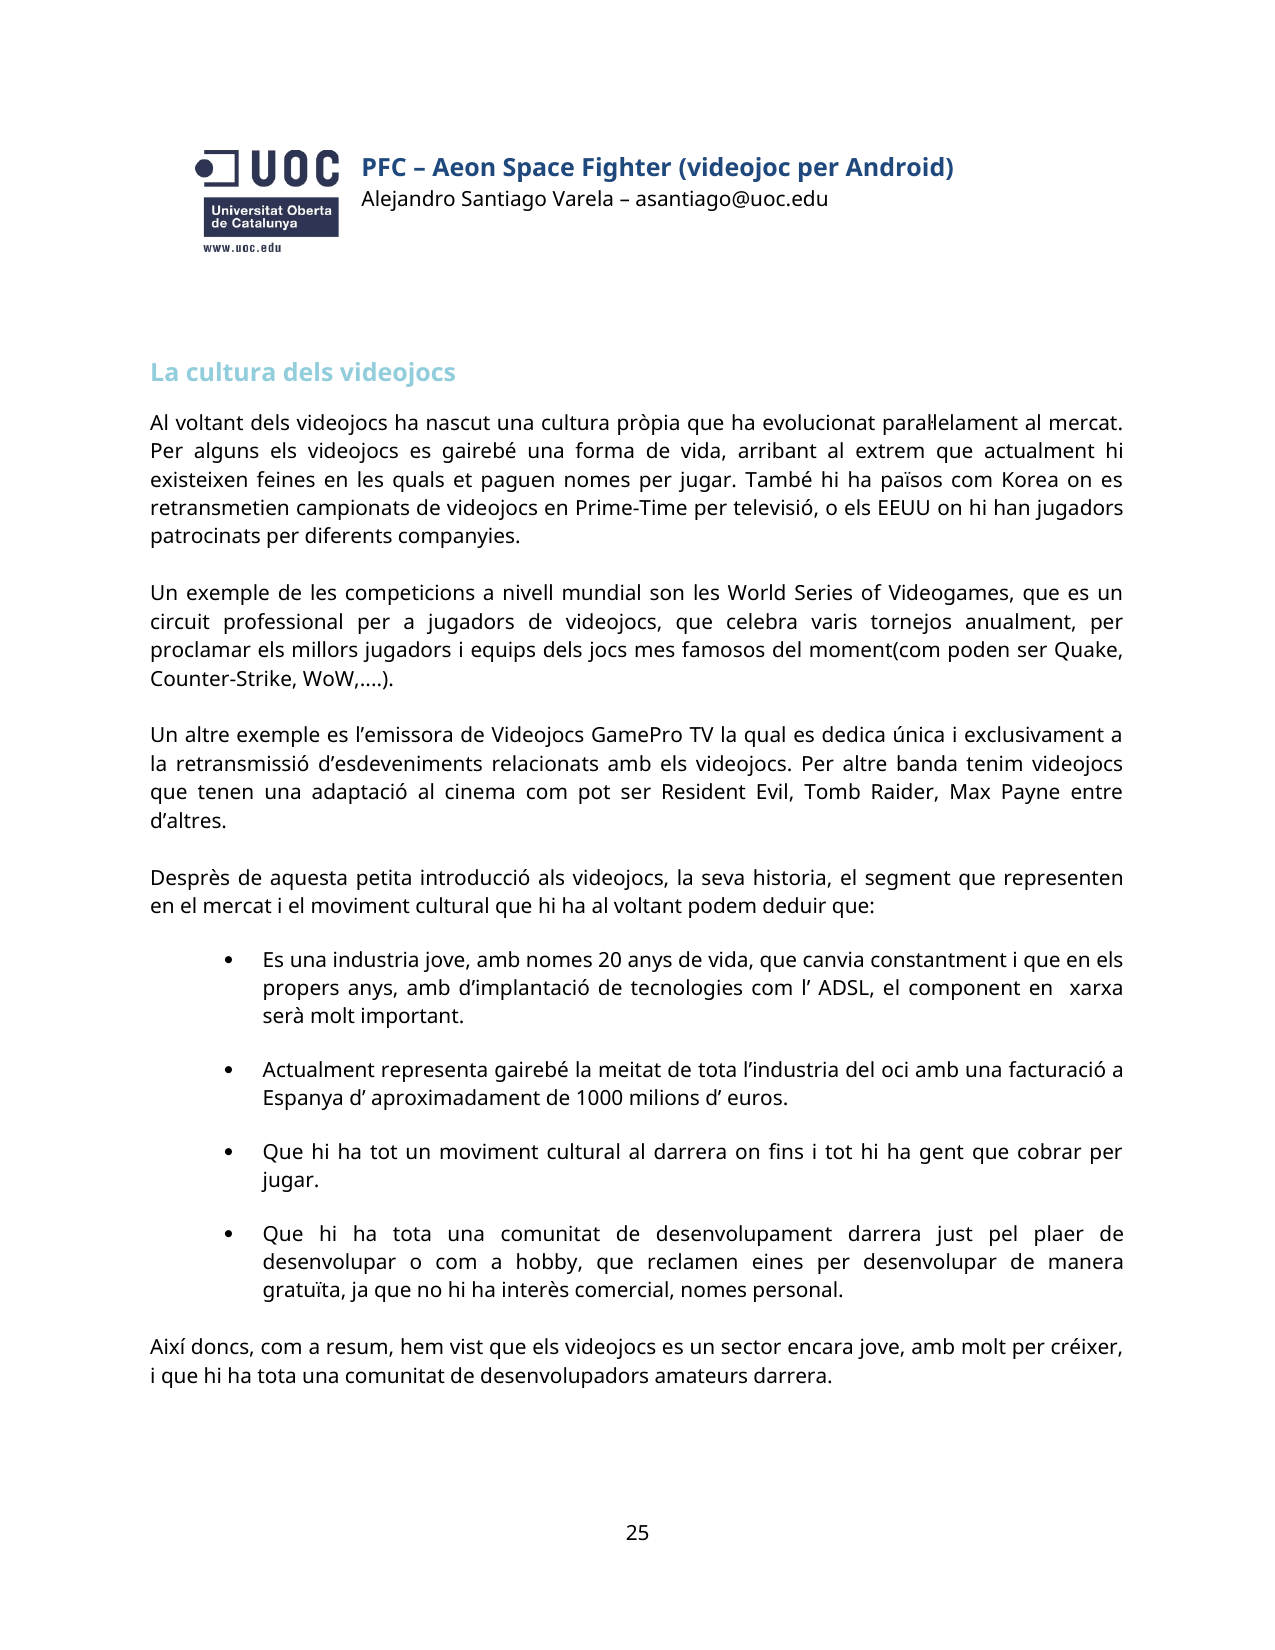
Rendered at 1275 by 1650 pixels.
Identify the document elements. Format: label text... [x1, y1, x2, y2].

text Desprès de aquesta petita introducció als videojocs, la seva historia, el segment que representen en el mercat i el moviment cultural que hi ha al voltant podem deduir que: [150, 863, 1125, 920]
text Un exemple de les competicions a nivell mundial son les World Series of Videogames, que es un circuit professional per a jugadors de videojocs, que celebra varis tornejos anualment, per proclamar els millors jugadors i equips dels jocs mes famosos del moment(com poden ser Quake, Counter-Strike, WoW,....). [150, 578, 1125, 692]
text Un altre exemple es l’emissora de Videojocs GamePro TV la qual es dedica única i exclusivament a la retransmissió d’esdeveniments relacionats amb els videojocs. Per altre banda tenim videojocs que tenen una adaptació al cinema com pot ser Resident Evil, Tomb Raider, Max Payne entre d’altres. [150, 721, 1125, 834]
list Que hi ha tot un moviment cultural al darrera on fins i tot hi ha gent que cobrar per jugar. [225, 1137, 1125, 1194]
picture [195, 150, 339, 252]
list Actualment representa gairebé la meitat de tota l’industria del oci amb una facturació a Espanya d’ aproximadament de 1000 milions d’ euros. [225, 1055, 1125, 1112]
list Que hi ha tota una comunitat de desenvolupament darrera just pel plaer de desenvolupar o com a hobby, que reclamen eines per desenvolupar de manera gratuïta, ja que no hi ha interès comercial, nomes personal. [225, 1219, 1125, 1304]
subtitle La cultura dels videojocs [150, 355, 1125, 389]
text Al voltant dels videojocs ha nascut una cultura pròpia que ha evolucionat paral·lelament al mercat. Per alguns els videojocs es gairebé una forma de vida, arribant al extrem que actualment hi existeixen feines en les quals et paguen nomes per jugar. També hi ha països com Korea on es retransmetien campionats de videojocs en Prime-Time per televisió, o els EEUU on hi han jugadors patrocinats per diferents companyies. [150, 408, 1125, 550]
text Així doncs, com a resum, hem vist que els videojocs es un sector encara jove, amb molt per créixer, i que hi ha tota una comunitat de desenvolupadors amateurs darrera. [150, 1332, 1125, 1389]
list Es una industria jove, amb nomes 20 anys de vida, que canvia constantment i que en els propers anys, amb d’implantació de tecnologies com l’ ADSL, el component en xarxa serà molt important. [225, 945, 1125, 1030]
